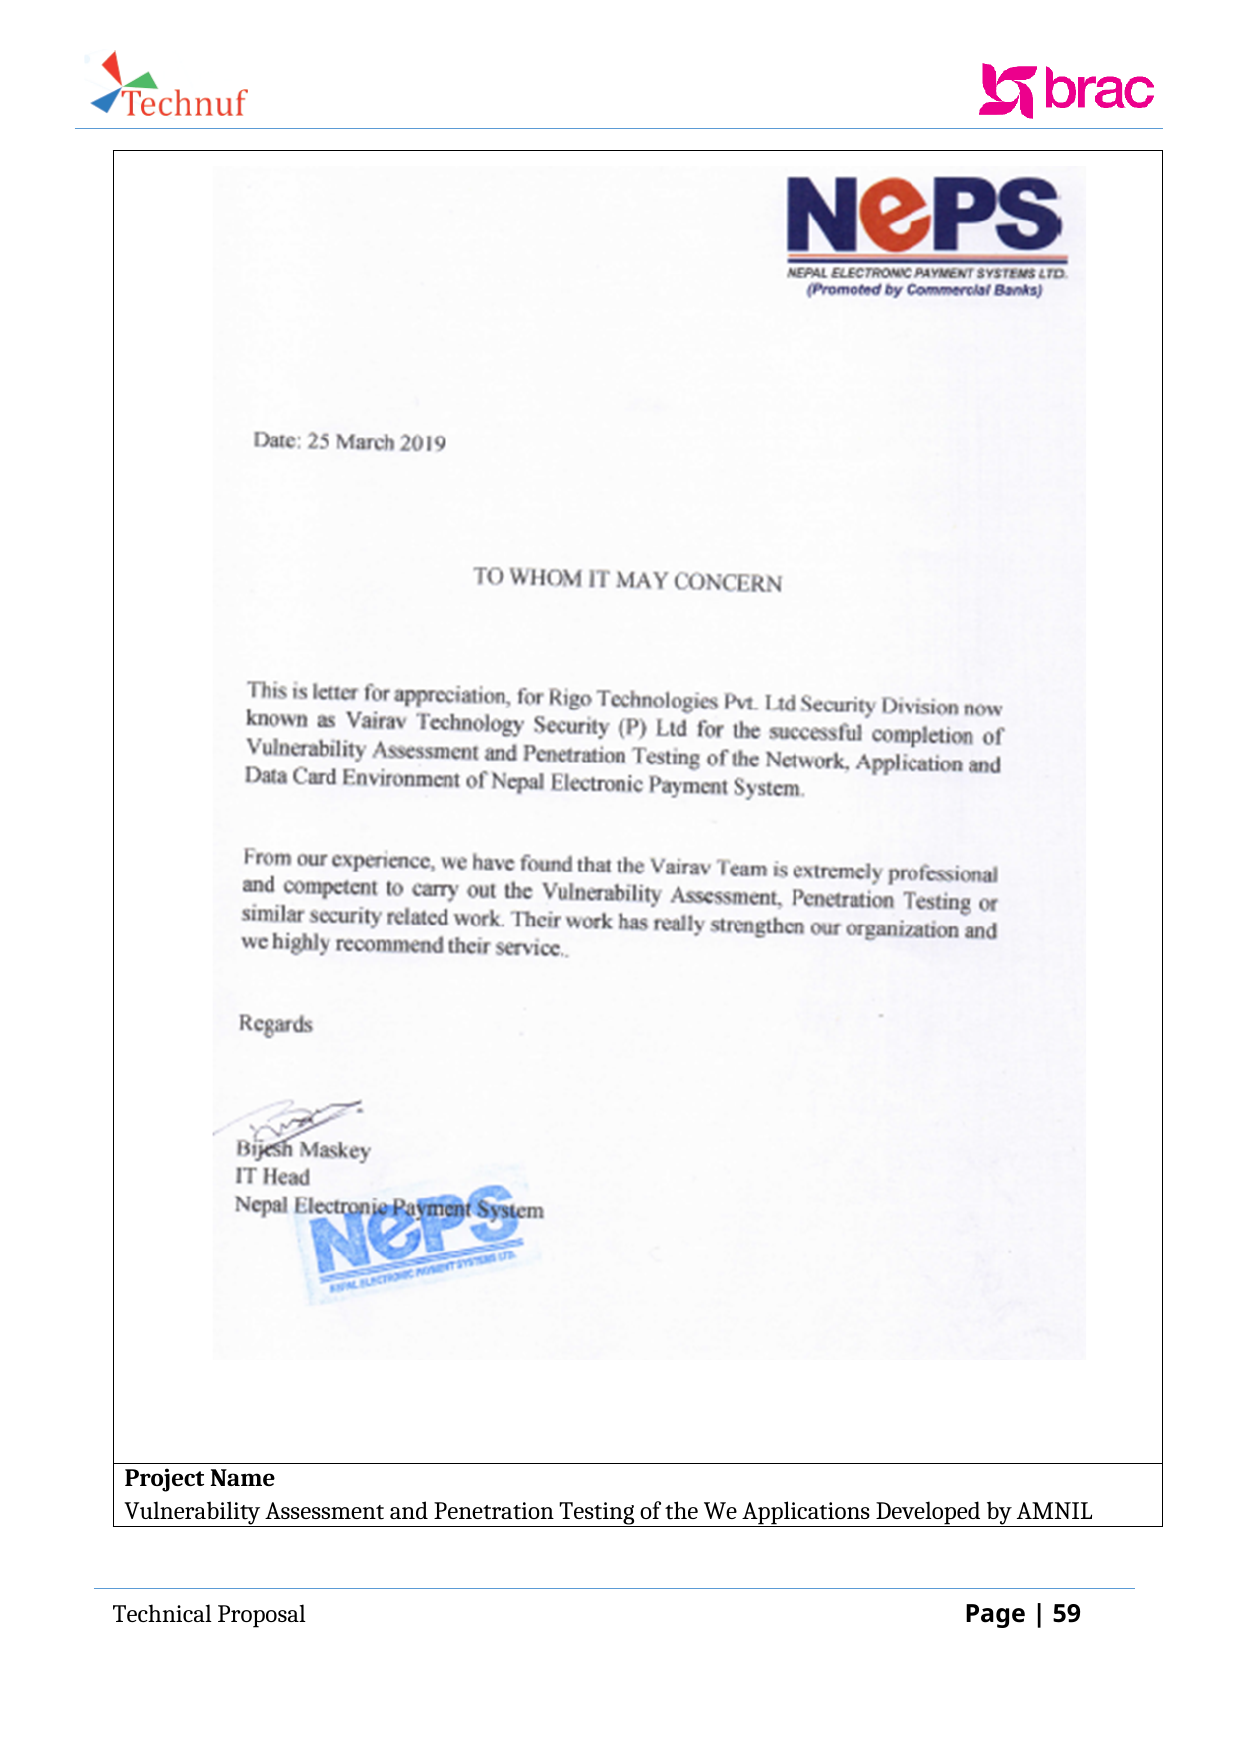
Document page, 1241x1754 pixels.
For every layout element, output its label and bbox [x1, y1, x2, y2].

table_cell [114, 151, 1162, 1463]
table_cell [114, 1464, 1162, 1526]
picture [84, 49, 255, 120]
picture [212, 166, 1087, 1360]
picture [977, 58, 1156, 121]
